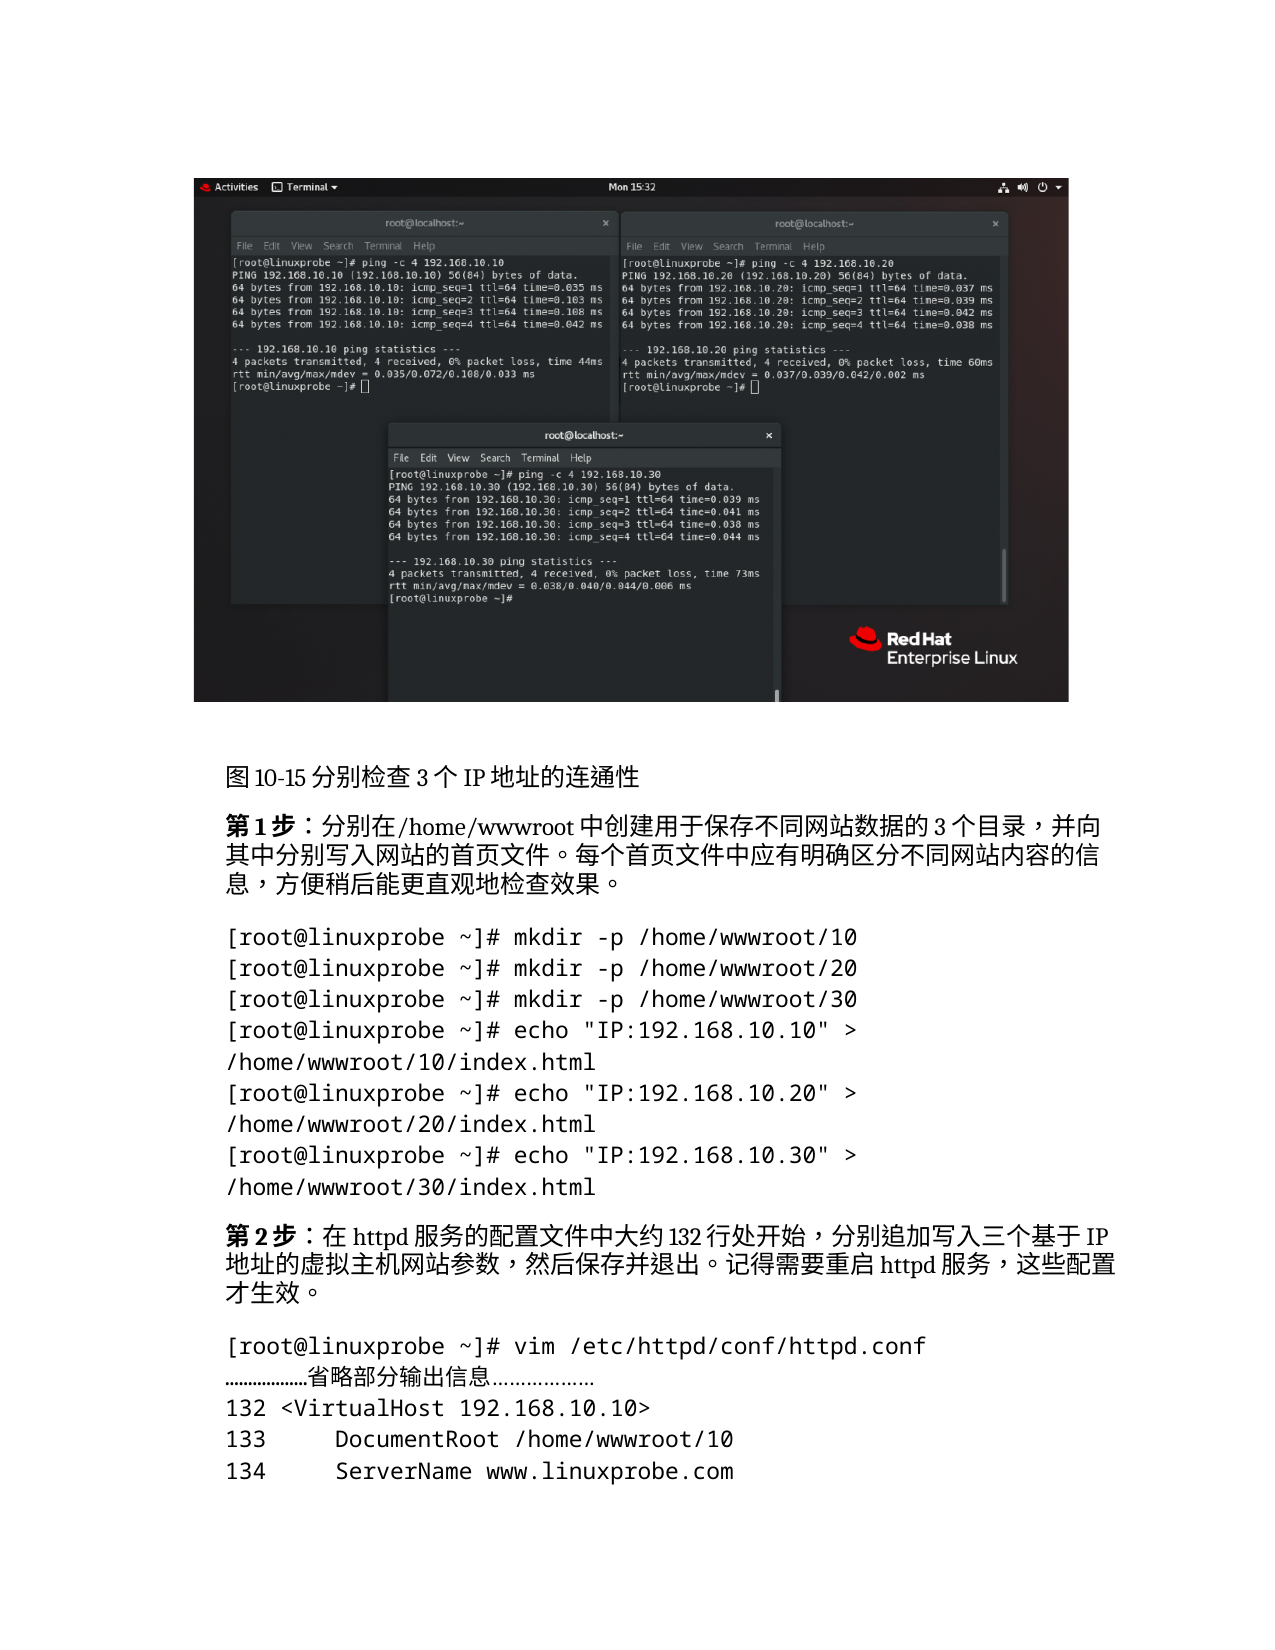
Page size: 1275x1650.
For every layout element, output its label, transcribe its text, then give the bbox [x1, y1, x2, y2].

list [175, 1329, 1125, 1486]
picture [193, 178, 1069, 702]
list 第2步：在httpd服务的配置文件中大约132行处开始，分别追加写入三个基于IP地址的虚拟主机网站参数，然后保存并退出。记得需要重启httpd服务，这些配置才生效。 [175, 1222, 1125, 1309]
list 第1步：分别在/home/wwwroot中创建用于保存不同网站数据的3个目录，并向其中分别写入网站的首页文件。每个首页文件中应有明确区分不同网站内容的信息，方便稍后能更直观地检查效果。 [175, 813, 1125, 899]
list 图10-15 分别检查3个IP地址的连通性 [175, 764, 1125, 792]
list [root@linuxprobe ~]# mkdir -p /home/wwwroot/10 [root@linuxprobe ~]# mkdir -p /home/wwwroot/20 [root@linuxprobe ~]# mkdir -p /home/wwwroot/30 [root@linuxprobe ~]# echo "IP:192.168.10.10" > /home/wwwroot/10/index.html [root@linuxprobe ~]# echo "IP:192.168.10.20" > /home/wwwroot/20/index.html [root@linuxprobe ~]# echo "IP:192.168.10.30" > /home/wwwroot/30/index.html [175, 920, 1125, 1202]
